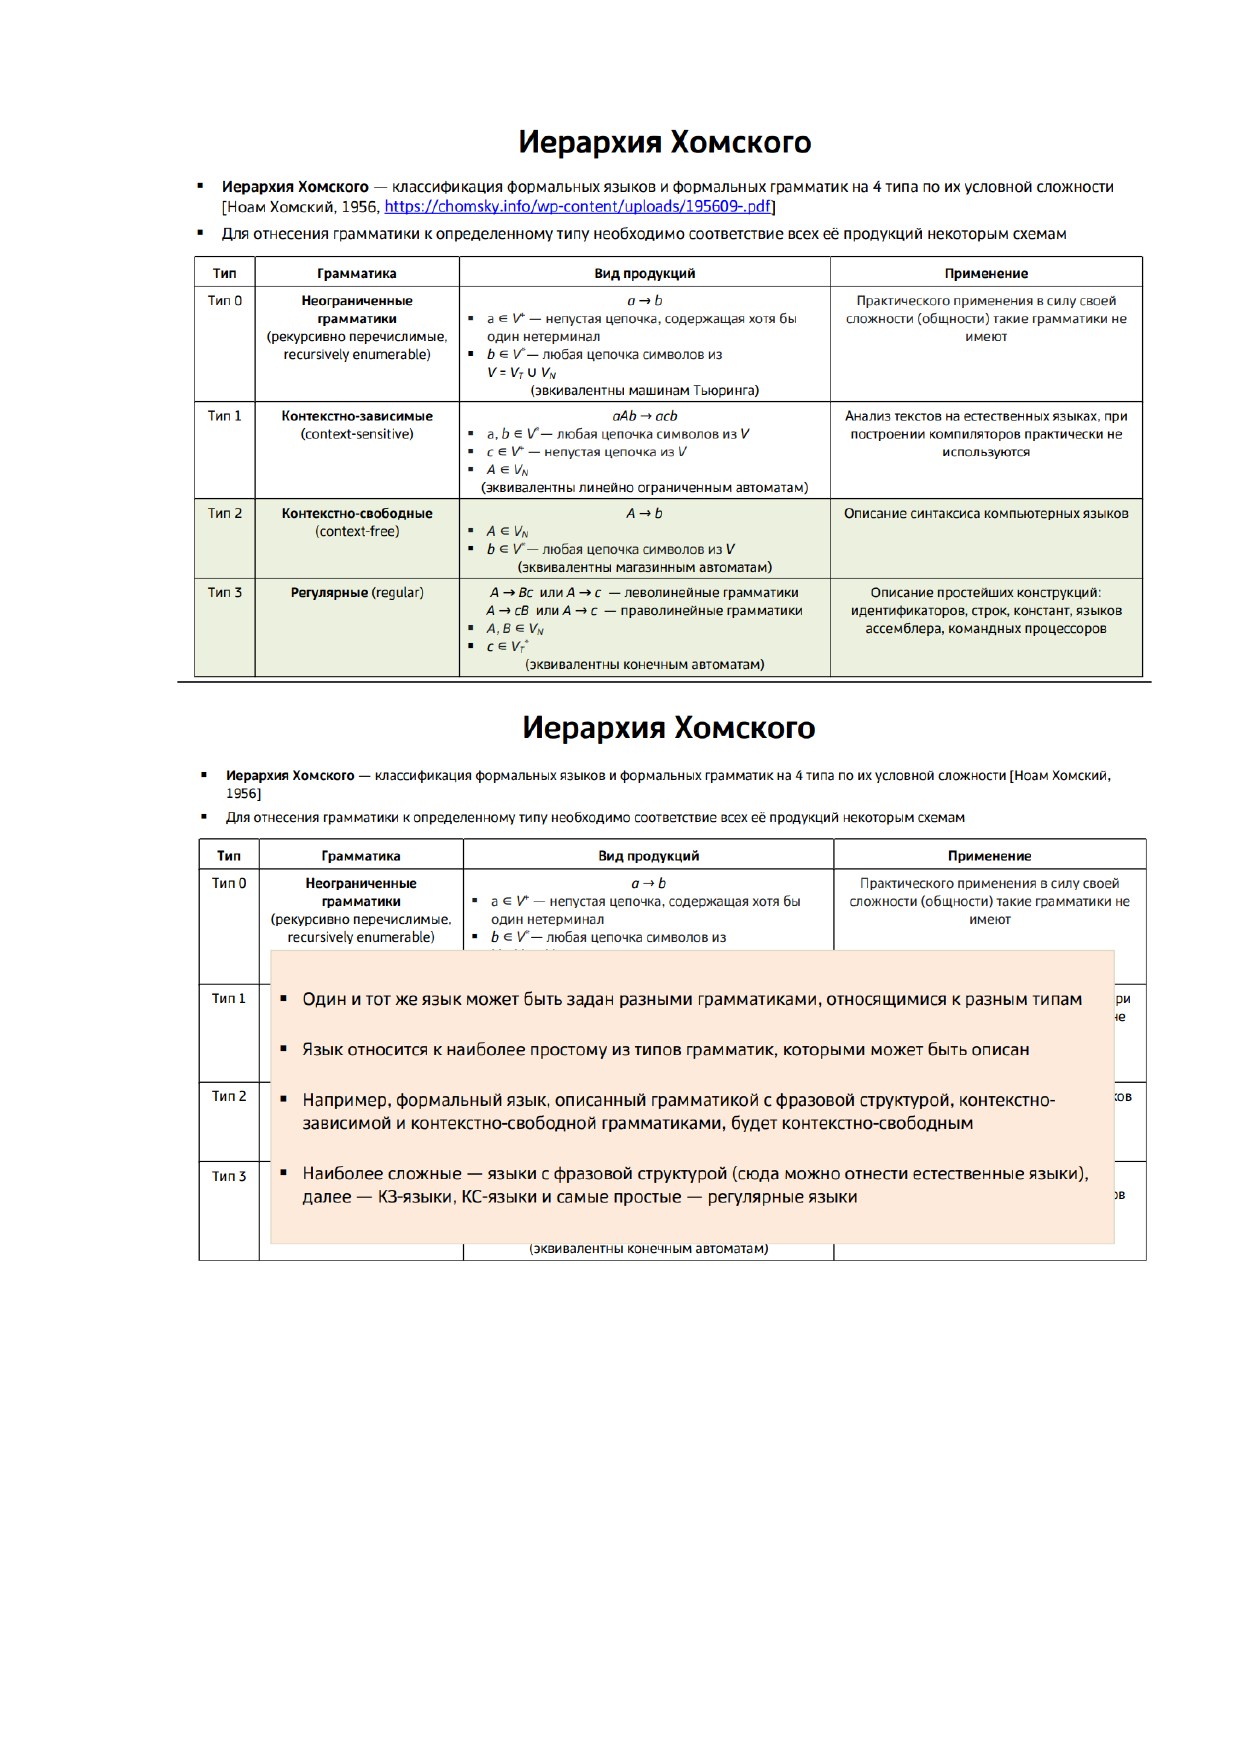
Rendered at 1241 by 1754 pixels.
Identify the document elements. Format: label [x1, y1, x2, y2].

picture [177, 118, 1152, 683]
picture [177, 701, 1152, 1261]
